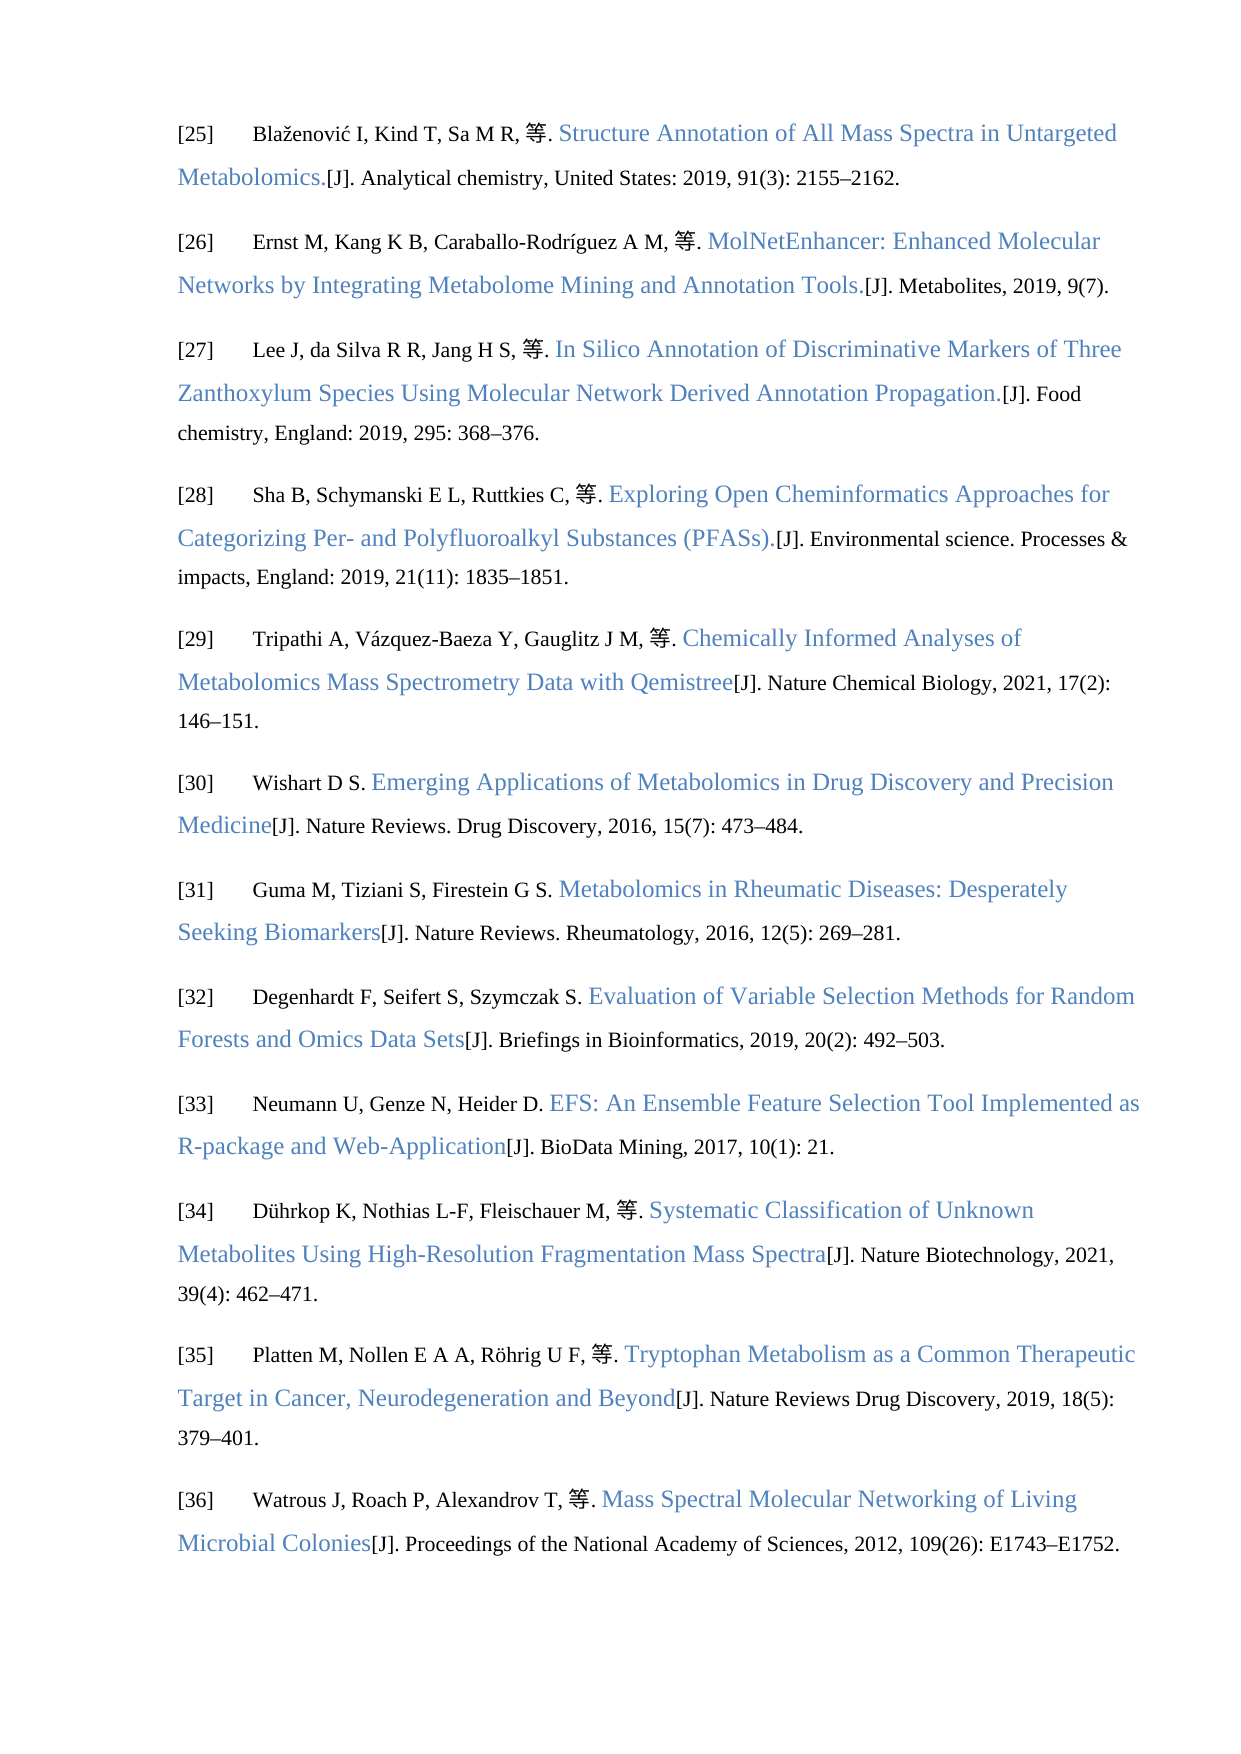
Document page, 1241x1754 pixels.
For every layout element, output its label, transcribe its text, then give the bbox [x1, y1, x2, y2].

text [27] Lee J, da Silva R R, Jang H S, 等. In Silico Annotation of Discriminative Markers of Three Zanthoxylum Species Using Molecular Network Derived Annotation Propagation.[J]. Food chemistry, England: 2019, 295: 368–376. [177, 334, 1152, 445]
text [32] Degenhardt F, Seifert S, Szymczak S. Evaluation of Variable Selection Methods for Random Forests and Omics Data Sets[J]. Briefings in Bioinformatics, 2019, 20(2): 492–503. [177, 981, 1152, 1053]
text [26] Ernst M, Kang K B, Caraballo-Rodríguez A M, 等. MolNetEnhancer: Enhanced Molecular Networks by Integrating Metabolome Mining and Annotation Tools.[J]. Metabolites, 2019, 9(7). [177, 226, 1152, 299]
text [33] Neumann U, Genze N, Heider D. EFS: An Ensemble Feature Selection Tool Implemented as R-package and Web-Application[J]. BioData Mining, 2017, 10(1): 21. [177, 1088, 1152, 1160]
text [35] Platten M, Nollen E A A, Röhrig U F, 等. Tryptophan Metabolism as a Common Therapeutic Target in Cancer, Neurodegeneration and Beyond[J]. Nature Reviews Drug Discovery, 2019, 18(5): 379–401. [177, 1339, 1152, 1450]
text [25] Blaženović I, Kind T, Sa M R, 等. Structure Annotation of All Mass Spectra in Untargeted Metabolomics.[J]. Analytical chemistry, United States: 2019, 91(3): 2155–2162. [177, 118, 1152, 191]
text [34] Dührkop K, Nothias L-F, Fleischauer M, 等. Systematic Classification of Unknown Metabolites Using High-Resolution Fragmentation Mass Spectra[J]. Nature Biotechnology, 2021, 39(4): 462–471. [177, 1195, 1152, 1306]
text [28] Sha B, Schymanski E L, Ruttkies C, 等. Exploring Open Cheminformatics Approaches for Categorizing Per- and Polyfluoroalkyl Substances (PFASs).[J]. Environmental science. Processes & impacts, England: 2019, 21(11): 1835–1851. [177, 478, 1152, 589]
text [36] Watrous J, Roach P, Alexandrov T, 等. Mass Spectral Molecular Networking of Living Microbial Colonies[J]. Proceedings of the National Academy of Sciences, 2012, 109(26): E1743–E1752. [177, 1483, 1152, 1556]
text [30] Wishart D S. Emerging Applications of Metabolomics in Drug Discovery and Precision Medicine[J]. Nature Reviews. Drug Discovery, 2016, 15(7): 473–484. [177, 767, 1152, 839]
text [29] Tripathi A, Vázquez-Baeza Y, Gauglitz J M, 等. Chemically Informed Analyses of Metabolomics Mass Spectrometry Data with Qemistree[J]. Nature Chemical Biology, 2021, 17(2): 146–151. [177, 623, 1152, 733]
text [31] Guma M, Tiziani S, Firestein G S. Metabolomics in Rheumatic Diseases: Desperately Seeking Biomarkers[J]. Nature Reviews. Rheumatology, 2016, 12(5): 269–281. [177, 874, 1152, 946]
